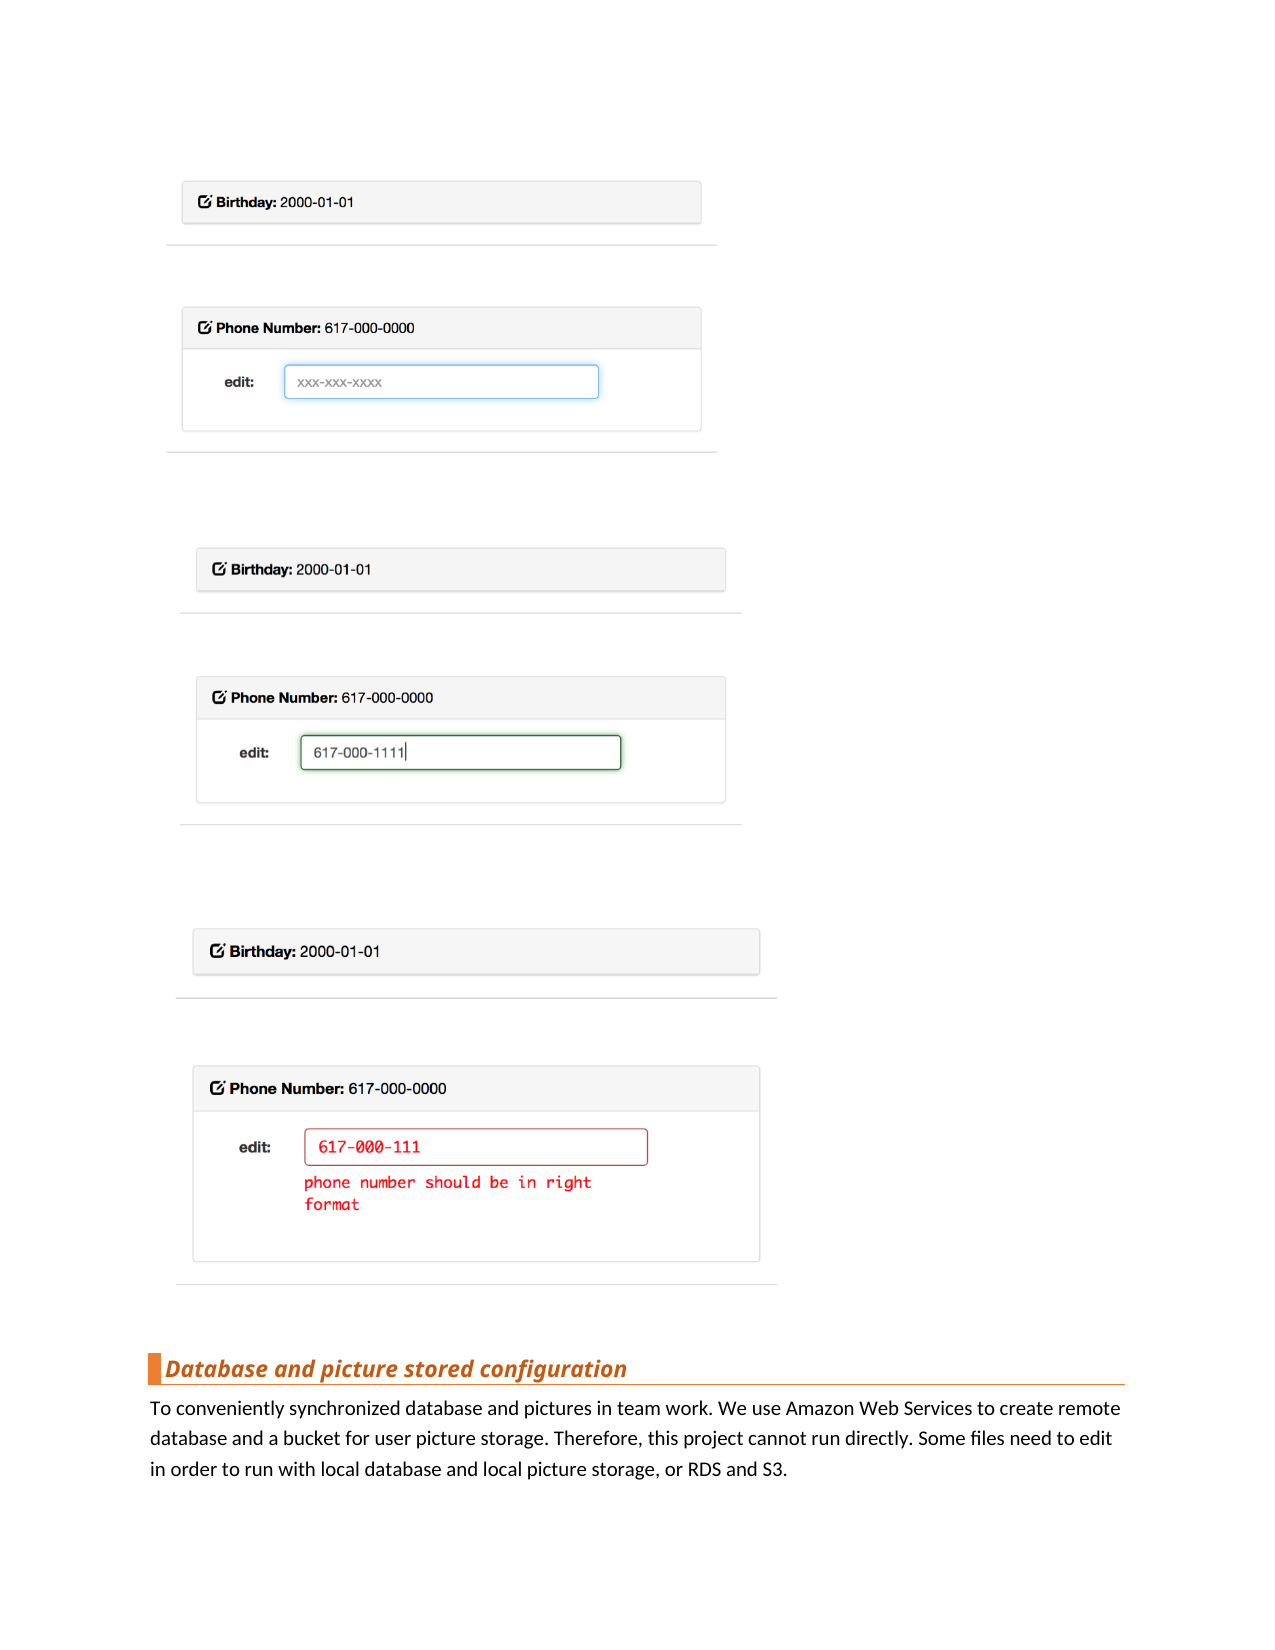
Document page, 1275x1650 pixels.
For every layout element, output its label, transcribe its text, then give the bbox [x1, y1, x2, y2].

text To conveniently synchronized database and pictures in team work. We use Amazon Web Services to create remote database and a bucket for user picture storage. Therefore, this project cannot run directly. Some files need to edit in order to run with local database and local picture storage, or RDS and S3. [150, 1395, 1125, 1481]
picture [150, 888, 834, 1327]
picture [150, 150, 746, 488]
subtitle Database and picture stored configuration [148, 1352, 1125, 1384]
picture [150, 513, 761, 863]
